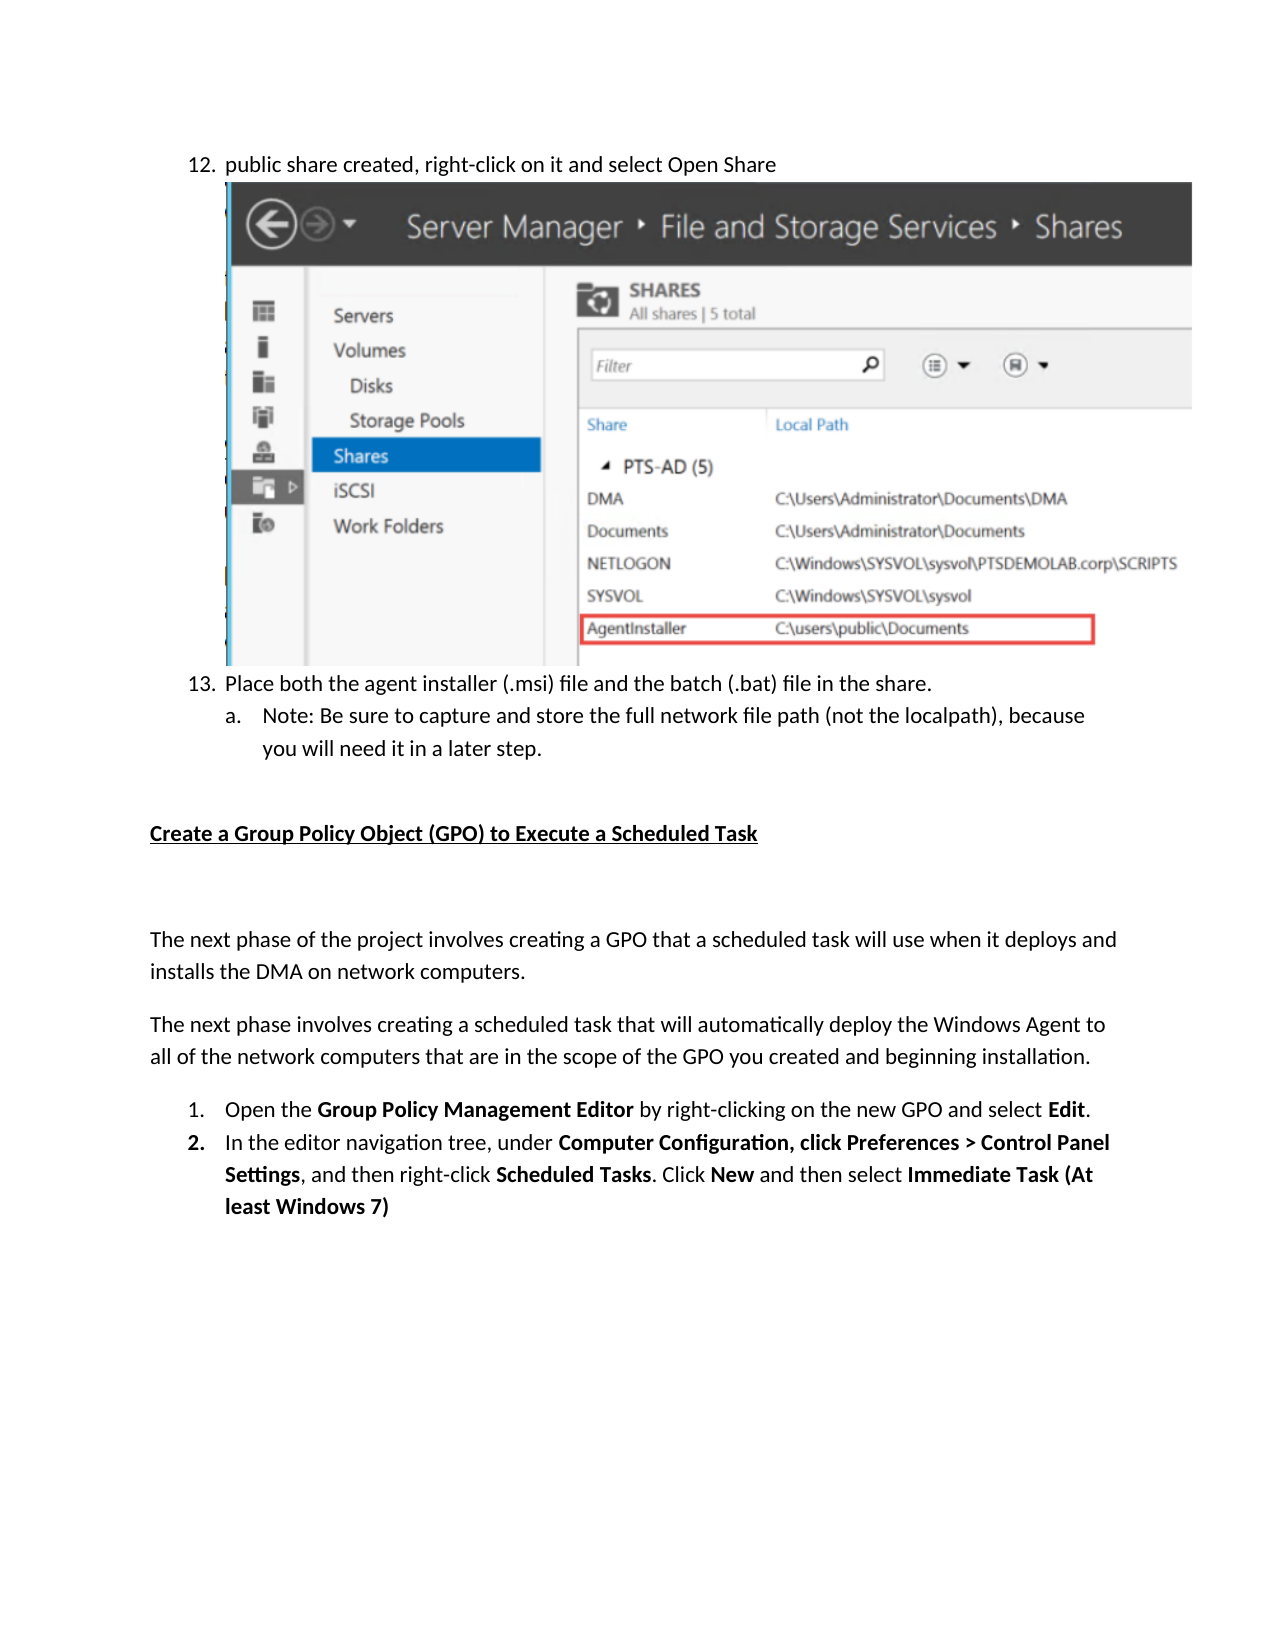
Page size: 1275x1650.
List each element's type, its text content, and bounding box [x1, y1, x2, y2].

text Create a Group Policy Object (GPO) to Execute a Scheduled Task [150, 819, 1125, 847]
text The next phase involves creating a scheduled task that will automatically deploy the Windows Agent to all of the network computers that are in the scope of the GPO you created and beginning installation. [150, 1010, 1125, 1070]
list Open the Group Policy Management Editor by right-clicking on the new GPO and select Edit. [187, 1095, 1125, 1123]
list Place both the agent installer (.msi) file and the batch (.bat) file in the share. [187, 669, 1125, 697]
text The next phase of the project involves creating a GPO that a scheduled task will use when it deploys and installs the DMA on network computers. [150, 925, 1125, 985]
picture [225, 182, 1200, 666]
list In the editor navigation tree, under Computer Configuration, click Preferences > Control Panel Settings, and then right-click Scheduled Tasks. Click New and then select Immediate Task (At least Windows 7) [187, 1128, 1125, 1220]
list Note: Be sure to capture and store the full network file path (not the localpath), because you will need it in a later step. [225, 702, 1125, 762]
